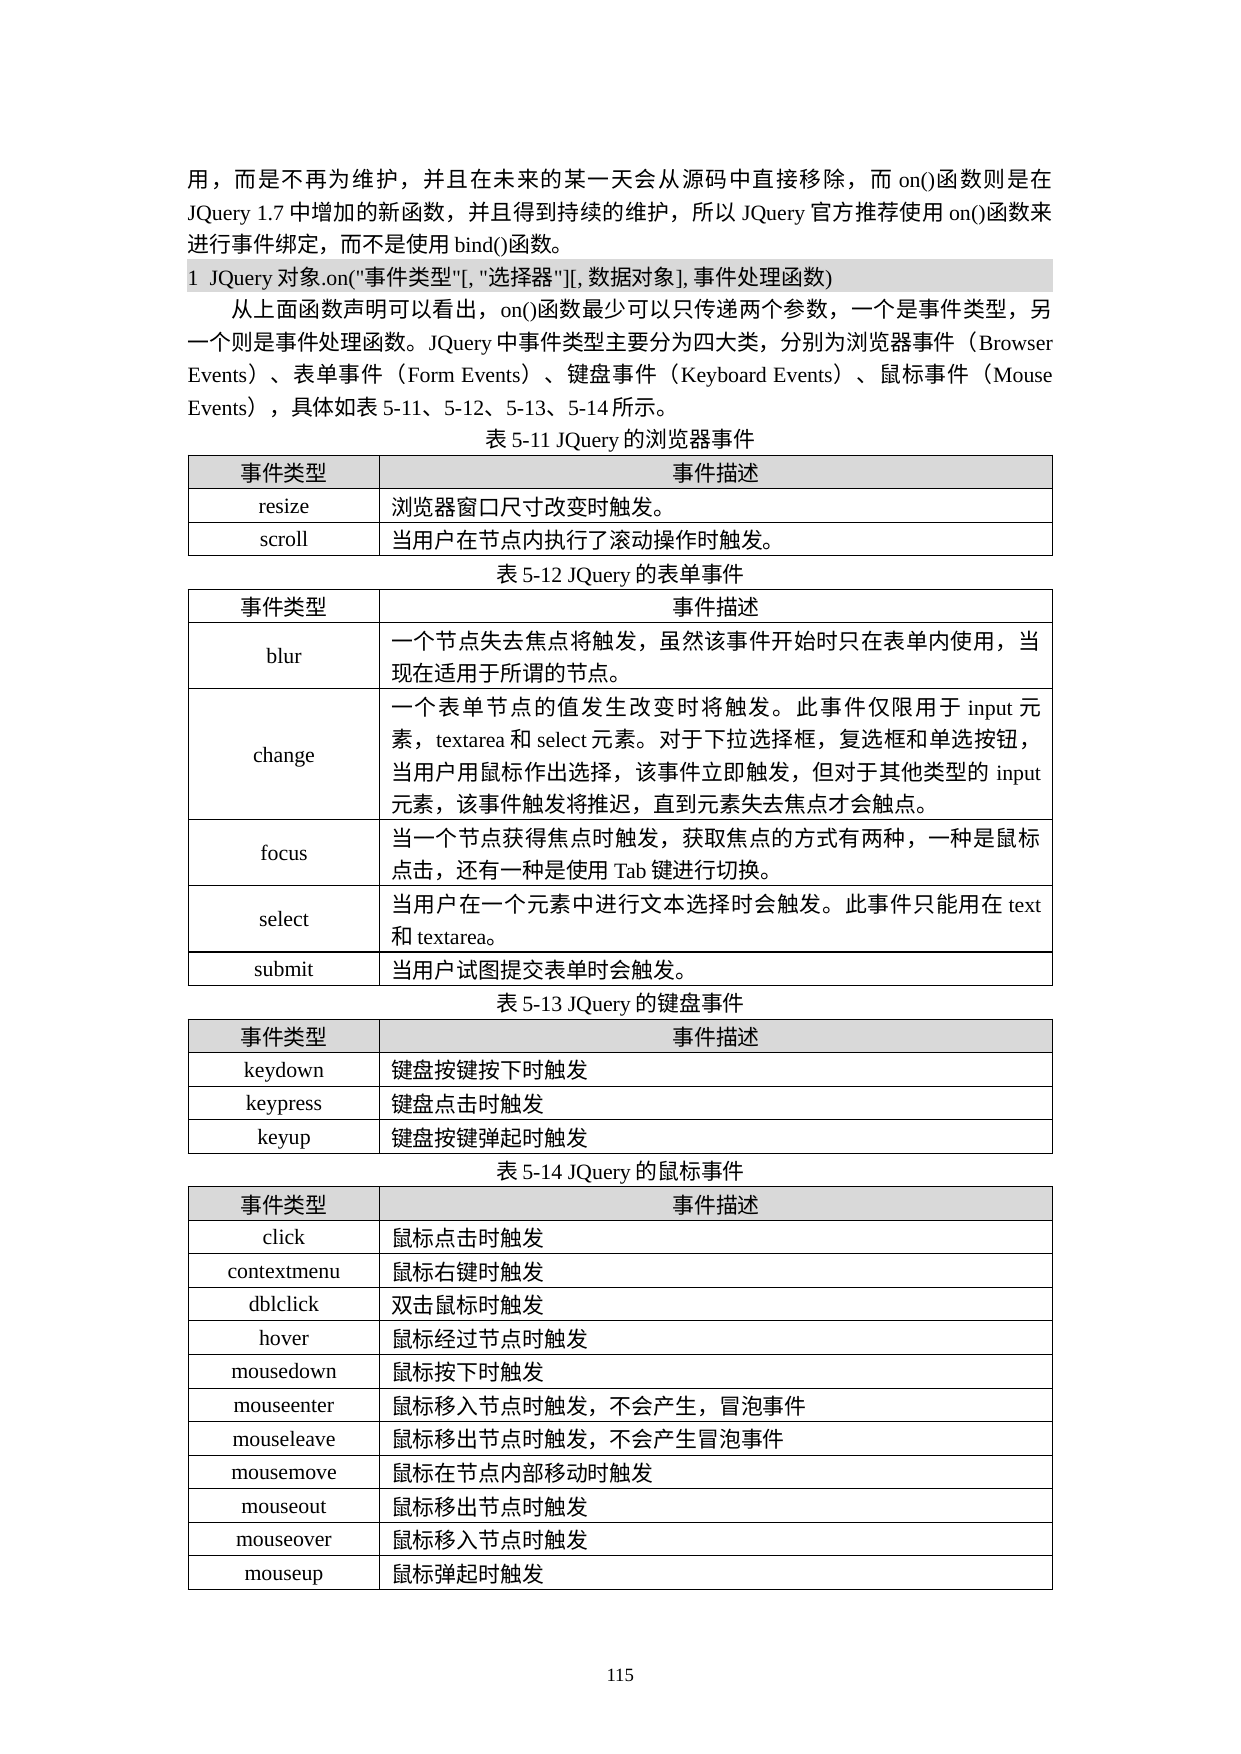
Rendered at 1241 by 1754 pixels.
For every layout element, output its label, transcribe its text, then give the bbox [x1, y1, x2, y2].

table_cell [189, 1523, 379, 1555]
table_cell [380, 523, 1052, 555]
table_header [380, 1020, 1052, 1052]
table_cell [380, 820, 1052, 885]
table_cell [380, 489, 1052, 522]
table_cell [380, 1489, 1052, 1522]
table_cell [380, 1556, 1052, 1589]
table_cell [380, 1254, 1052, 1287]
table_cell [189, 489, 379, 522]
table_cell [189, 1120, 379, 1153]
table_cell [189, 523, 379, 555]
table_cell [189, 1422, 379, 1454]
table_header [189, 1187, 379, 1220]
text 表5-13 JQuery的键盘事件 [187, 986, 1053, 1018]
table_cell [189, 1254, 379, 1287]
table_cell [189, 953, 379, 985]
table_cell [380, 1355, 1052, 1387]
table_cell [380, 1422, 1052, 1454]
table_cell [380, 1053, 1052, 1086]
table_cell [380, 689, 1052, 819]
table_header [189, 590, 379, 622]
text 1 JQuery对象.on("事件类型"[, "选择器"][, 数据对象], 事件处理函数) [187, 259, 1053, 292]
text 从上面函数声明可以看出，on()函数最少可以只传递两个参数，一个是事件类型，另一个则是事件处理函数。JQuery中事件类型主要分为四大类，分别为浏览器事件（Browser Events）、表单事件（Form Events）、键盘事件（Keyboard Events）、鼠标事件（Mouse Events），具体如表5-11、5-12、5-13、5-14所示。 [187, 292, 1053, 422]
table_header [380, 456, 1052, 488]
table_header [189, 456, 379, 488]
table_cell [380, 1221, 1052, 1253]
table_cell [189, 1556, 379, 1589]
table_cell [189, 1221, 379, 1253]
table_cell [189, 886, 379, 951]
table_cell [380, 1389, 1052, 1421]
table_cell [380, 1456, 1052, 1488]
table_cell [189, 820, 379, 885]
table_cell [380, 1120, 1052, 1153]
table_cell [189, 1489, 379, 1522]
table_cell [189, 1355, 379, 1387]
text 表5-12 JQuery的表单事件 [187, 556, 1053, 589]
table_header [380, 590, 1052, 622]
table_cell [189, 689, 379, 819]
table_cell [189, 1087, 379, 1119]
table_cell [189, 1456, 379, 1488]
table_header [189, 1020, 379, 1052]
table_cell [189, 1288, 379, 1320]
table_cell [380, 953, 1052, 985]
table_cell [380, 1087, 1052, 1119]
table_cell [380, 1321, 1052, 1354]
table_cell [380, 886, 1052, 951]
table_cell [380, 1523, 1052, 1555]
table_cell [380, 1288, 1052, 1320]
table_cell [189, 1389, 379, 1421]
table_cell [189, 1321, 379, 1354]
text 表5-11 JQuery的浏览器事件 [187, 422, 1053, 454]
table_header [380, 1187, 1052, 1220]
text 表5-14 JQuery的鼠标事件 [187, 1154, 1053, 1186]
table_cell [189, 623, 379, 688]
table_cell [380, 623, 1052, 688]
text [187, 162, 1053, 259]
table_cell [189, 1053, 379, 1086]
